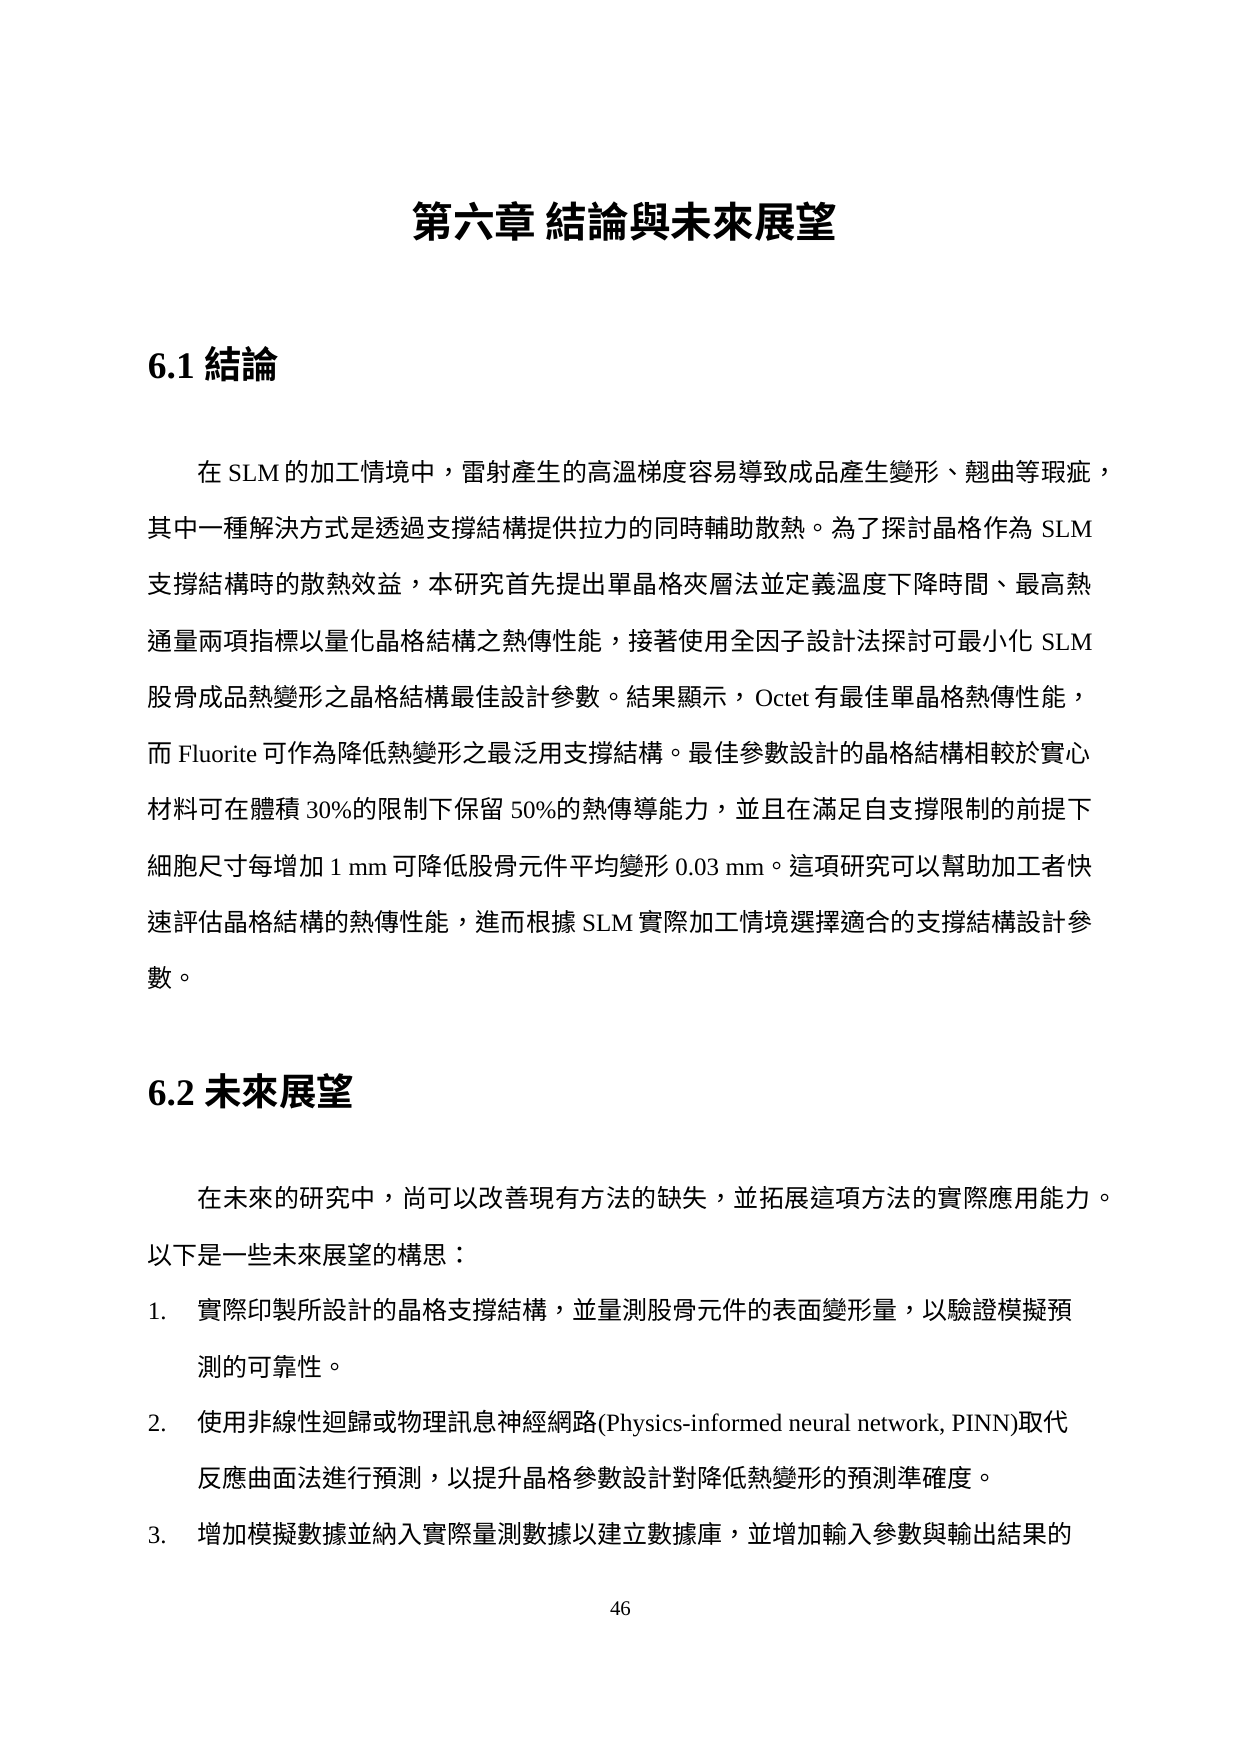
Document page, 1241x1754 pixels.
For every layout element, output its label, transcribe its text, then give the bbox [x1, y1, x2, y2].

subtitle 結論 [148, 325, 1092, 400]
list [148, 1514, 1092, 1551]
subtitle 第六章 結論與未來展望 [148, 182, 1092, 257]
list 實際印製所設計的晶格支撐結構，並量測股骨元件的表面變形量，以驗證模擬預測的可靠性。 [148, 1290, 1092, 1384]
list 使用非線性迴歸或物理訊息神經網路(Physics-informed neural network, PINN)取代反應曲面法進行預測，以提升晶格參數設計對降低熱變形的預測準確度。 [148, 1402, 1092, 1496]
text 在未來的研究中，尚可以改善現有方法的缺失，並拓展這項方法的實際應用能力。以下是一些未來展望的構思： [148, 1178, 1092, 1272]
text 在SLM的加工情境中，雷射產生的高溫梯度容易導致成品產生變形、翹曲等瑕疵，其中一種解決方式是透過支撐結構提供拉力的同時輔助散熱。為了探討晶格作為SLM支撐結構時的散熱效益，本研究首先提出單晶格夾層法並定義溫度下降時間、最高熱通量兩項指標以量化晶格結構之熱傳性能，接著使用全因子設計法探討可最小化SLM股骨成品熱變形之晶格結構最佳設計參數。結果顯示，Octet有最佳單晶格熱傳性能，而Fluorite可作為降低熱變形之最泛用支撐結構。最佳參數設計的晶格結構相較於實心材料可在體積30%的限制下保留50%的熱傳導能力，並且在滿足自支撐限制的前提下，細胞尺寸每增加1 mm可降低股骨元件平均變形0.03 mm。這項研究可以幫助加工者快速評估晶格結構的熱傳性能，進而根據SLM實際加工情境選擇適合的支撐結構設計參數。 [148, 452, 1092, 996]
subtitle 未來展望 [148, 1051, 1092, 1126]
